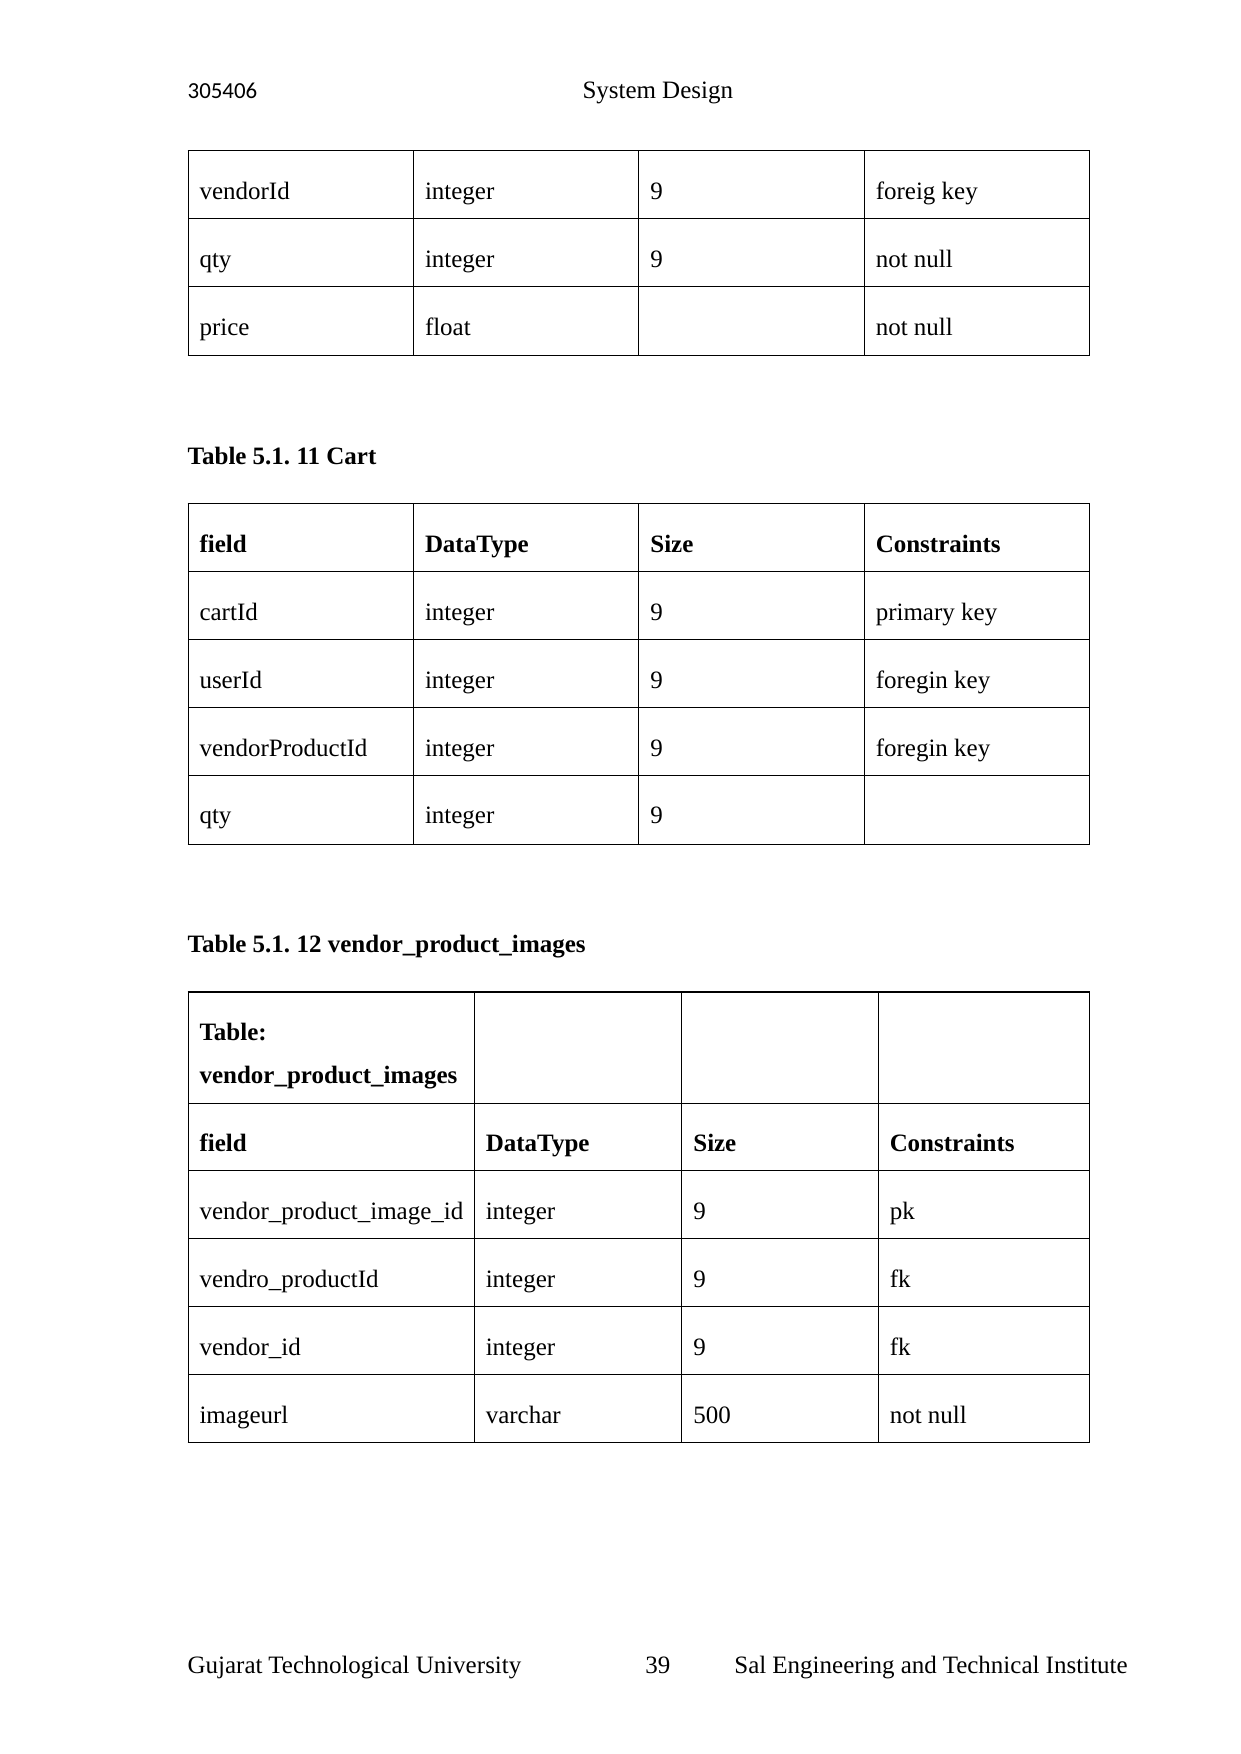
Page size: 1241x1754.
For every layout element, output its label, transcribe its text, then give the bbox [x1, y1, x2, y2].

table_header [682, 993, 878, 1102]
table_cell integer [475, 1171, 681, 1238]
table_cell vendorId [189, 151, 413, 218]
table_cell 9 [639, 708, 864, 774]
table_cell foreig key [865, 151, 1089, 218]
table_cell varchar [475, 1375, 681, 1442]
table_cell 9 [639, 640, 864, 707]
table_cell 9 [639, 776, 864, 843]
table_cell 9 [682, 1239, 878, 1306]
table_cell fk [879, 1239, 1089, 1306]
table_cell vendor_product_image_id [189, 1171, 474, 1238]
table_cell imageurl [189, 1375, 474, 1442]
table_cell field [189, 1104, 474, 1170]
table_cell foregin key [865, 640, 1089, 707]
table_cell 9 [639, 219, 864, 286]
table_cell DataType [475, 1104, 681, 1170]
table_header [475, 993, 681, 1102]
table_cell fk [879, 1307, 1089, 1374]
table_cell integer [414, 219, 638, 286]
table_cell integer [414, 776, 638, 843]
table_cell integer [475, 1307, 681, 1374]
table_cell 9 [682, 1171, 878, 1238]
table_cell price [189, 287, 413, 355]
table_cell float [414, 287, 638, 355]
table_cell 500 [682, 1375, 878, 1442]
table_cell 9 [639, 572, 864, 639]
table_cell not null [865, 219, 1089, 286]
table_cell integer [414, 151, 638, 218]
table_cell [865, 776, 1089, 843]
table_header DataType [414, 504, 638, 571]
table_cell integer [414, 572, 638, 639]
table_header Size [639, 504, 864, 571]
table_header Constraints [865, 504, 1089, 571]
table_cell Constraints [879, 1104, 1089, 1170]
table_cell integer [414, 640, 638, 707]
table_cell [639, 287, 864, 355]
table_cell not null [865, 287, 1089, 355]
table_cell qty [189, 219, 413, 286]
table_cell foregin key [865, 708, 1089, 774]
table_cell not null [879, 1375, 1089, 1442]
table_cell Size [682, 1104, 878, 1170]
table_cell 9 [639, 151, 864, 218]
table_cell qty [189, 776, 413, 843]
table_cell pk [879, 1171, 1089, 1238]
table_header field [189, 504, 413, 571]
table_cell primary key [865, 572, 1089, 639]
table_header Table: vendor_product_images [189, 993, 474, 1102]
table_cell userId [189, 640, 413, 707]
table_cell integer [414, 708, 638, 774]
table_cell cartId [189, 572, 413, 639]
table_header [879, 993, 1089, 1102]
table_cell vendorProductId [189, 708, 413, 774]
table_cell 9 [682, 1307, 878, 1374]
table_cell vendro_productId [189, 1239, 474, 1306]
table_cell vendor_id [189, 1307, 474, 1374]
table_cell integer [475, 1239, 681, 1306]
